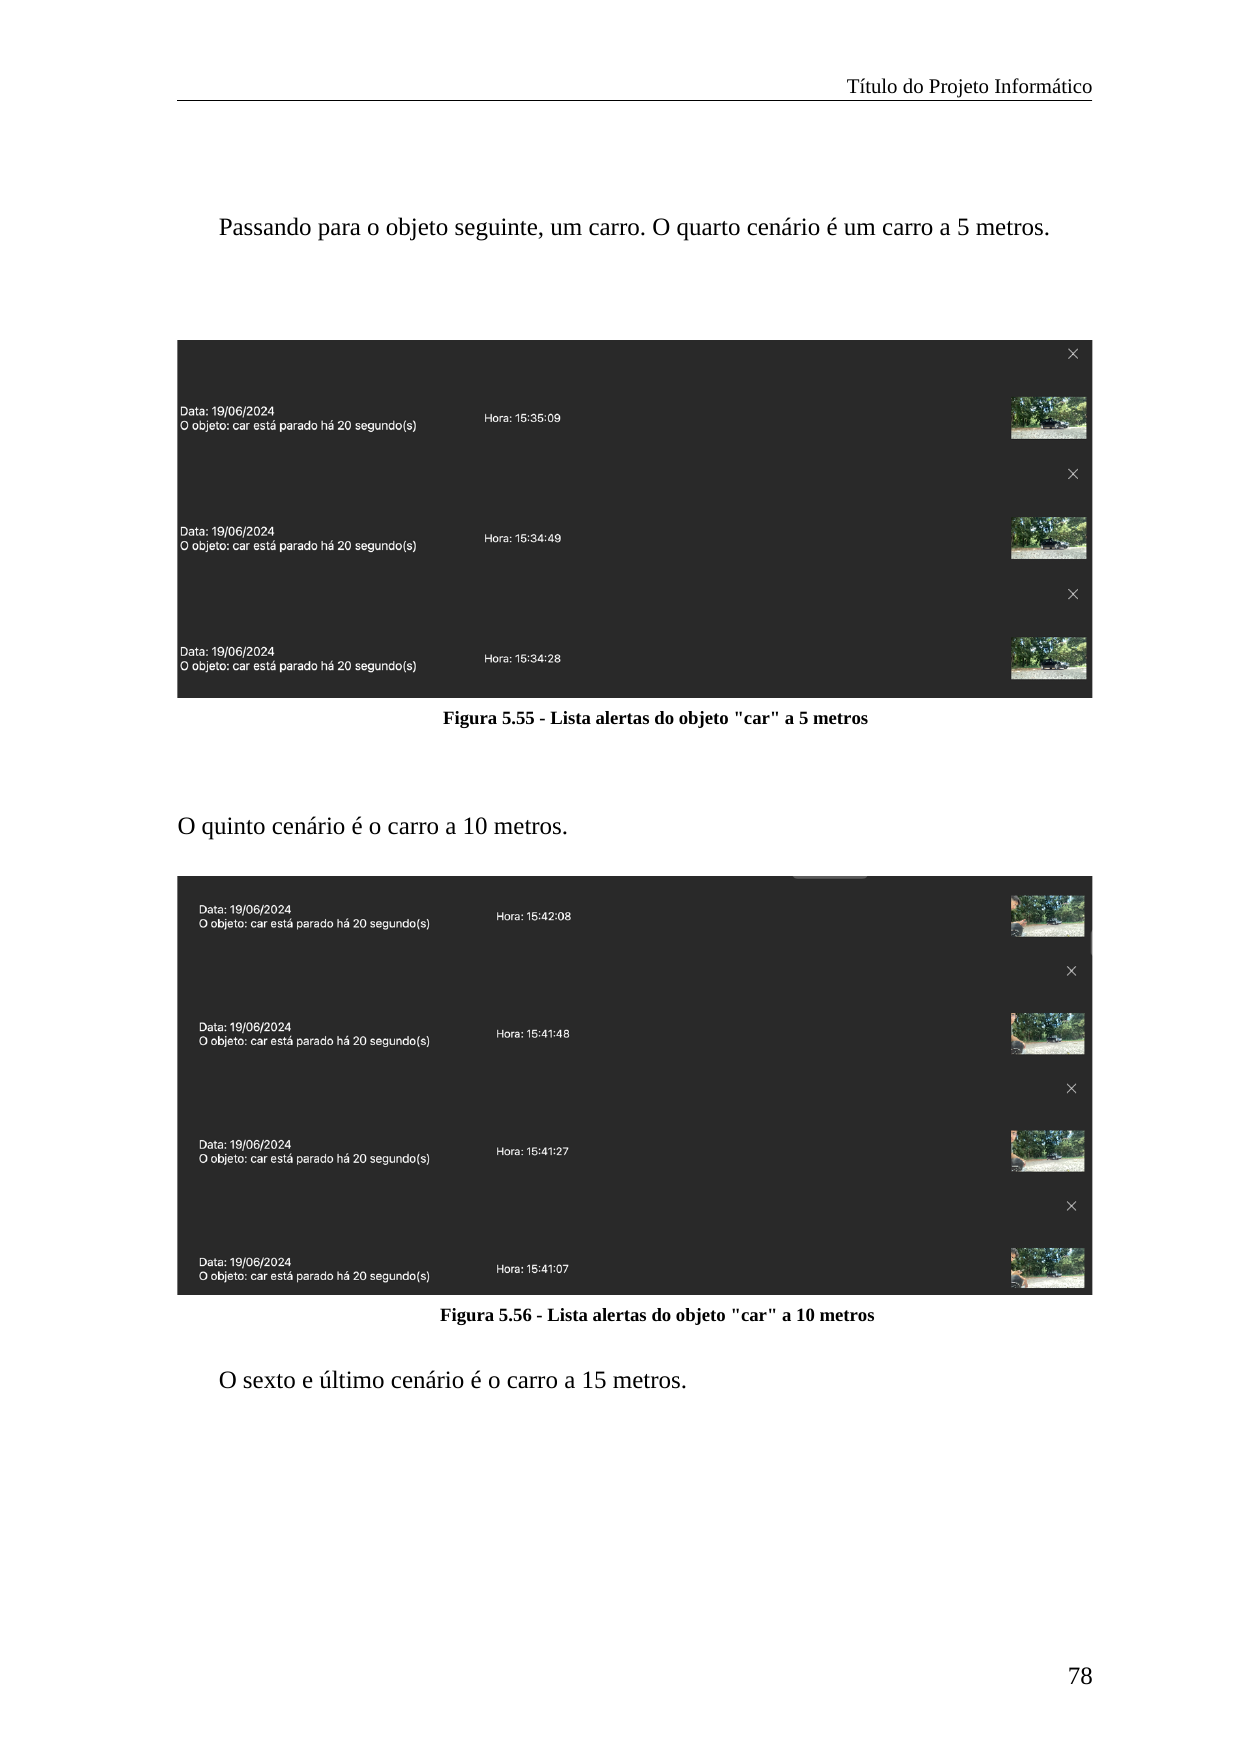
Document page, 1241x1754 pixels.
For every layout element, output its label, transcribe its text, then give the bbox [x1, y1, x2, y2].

text Passando para o objeto seguinte, um carro. O quarto cenário é um carro a 5 metros. [177, 212, 1092, 240]
picture [177, 340, 1093, 698]
text O sexto e último cenário é o carro a 15 metros. [177, 1365, 1092, 1394]
picture [177, 876, 1093, 1295]
text O quinto cenário é o carro a 10 metros. [177, 811, 1092, 840]
